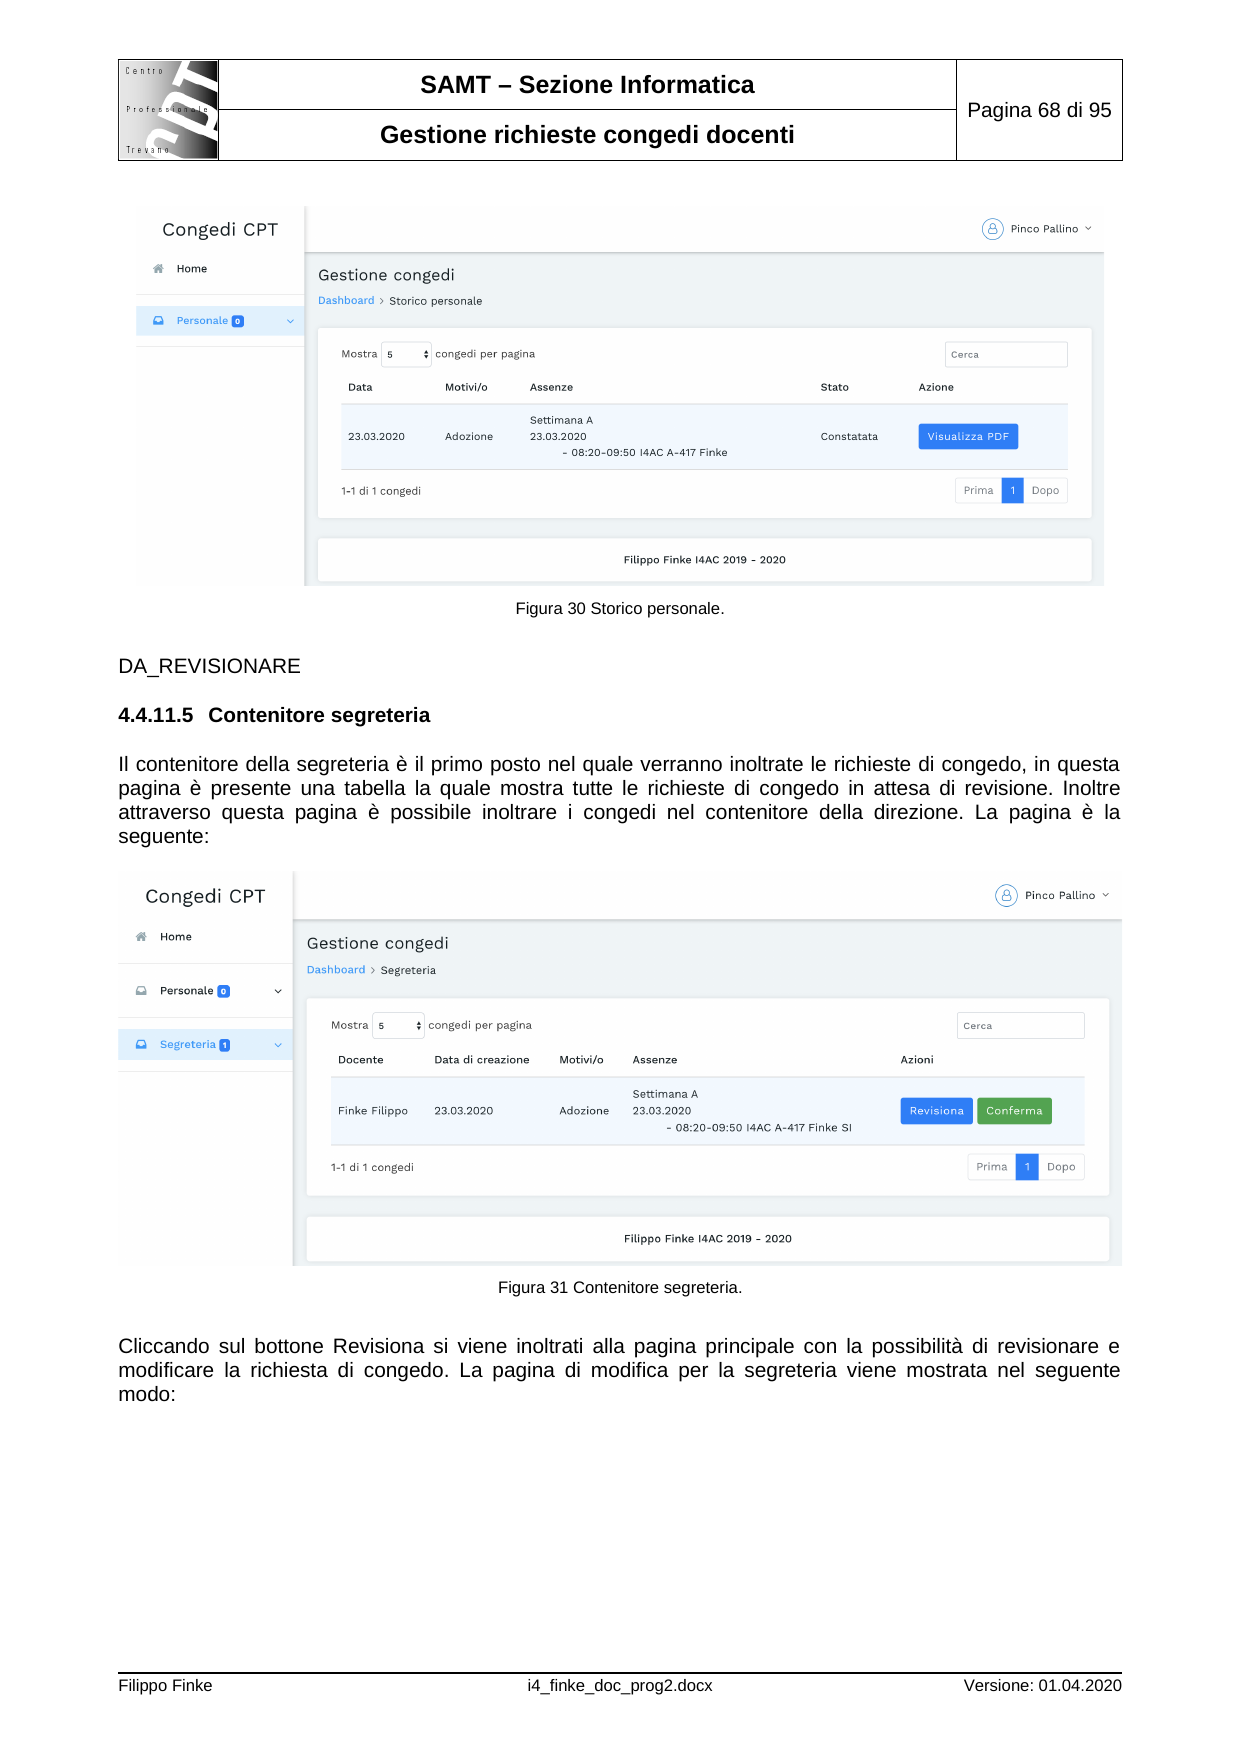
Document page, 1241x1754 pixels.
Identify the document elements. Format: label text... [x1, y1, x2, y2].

text Il contenitore della segreteria è il primo posto nel quale verranno inoltrate le richieste di congedo, in questa pagina è presente una tabella la quale mostra tutte le richieste di congedo in attesa di revisione. Inoltre attraverso questa pagina è possibile inoltrare i congedi nel contenitore della direzione. La pagina è la seguente: [118, 752, 1122, 848]
text Figura 31 Contenitore segreteria. [118, 1278, 1122, 1297]
text DA_REVISIONARE [118, 654, 1122, 678]
picture [118, 60, 218, 159]
subtitle Contenitore segreteria [118, 703, 1122, 727]
text Figura 30 Storico personale. [118, 598, 1122, 618]
picture [118, 871, 1123, 1266]
text Cliccando sul bottone Revisiona si viene inoltrati alla pagina principale con la possibilità di revisionare e modificare la richiesta di congedo. La pagina di modifica per la segreteria viene mostrata nel seguente modo: [118, 1334, 1122, 1406]
picture [136, 206, 1105, 586]
